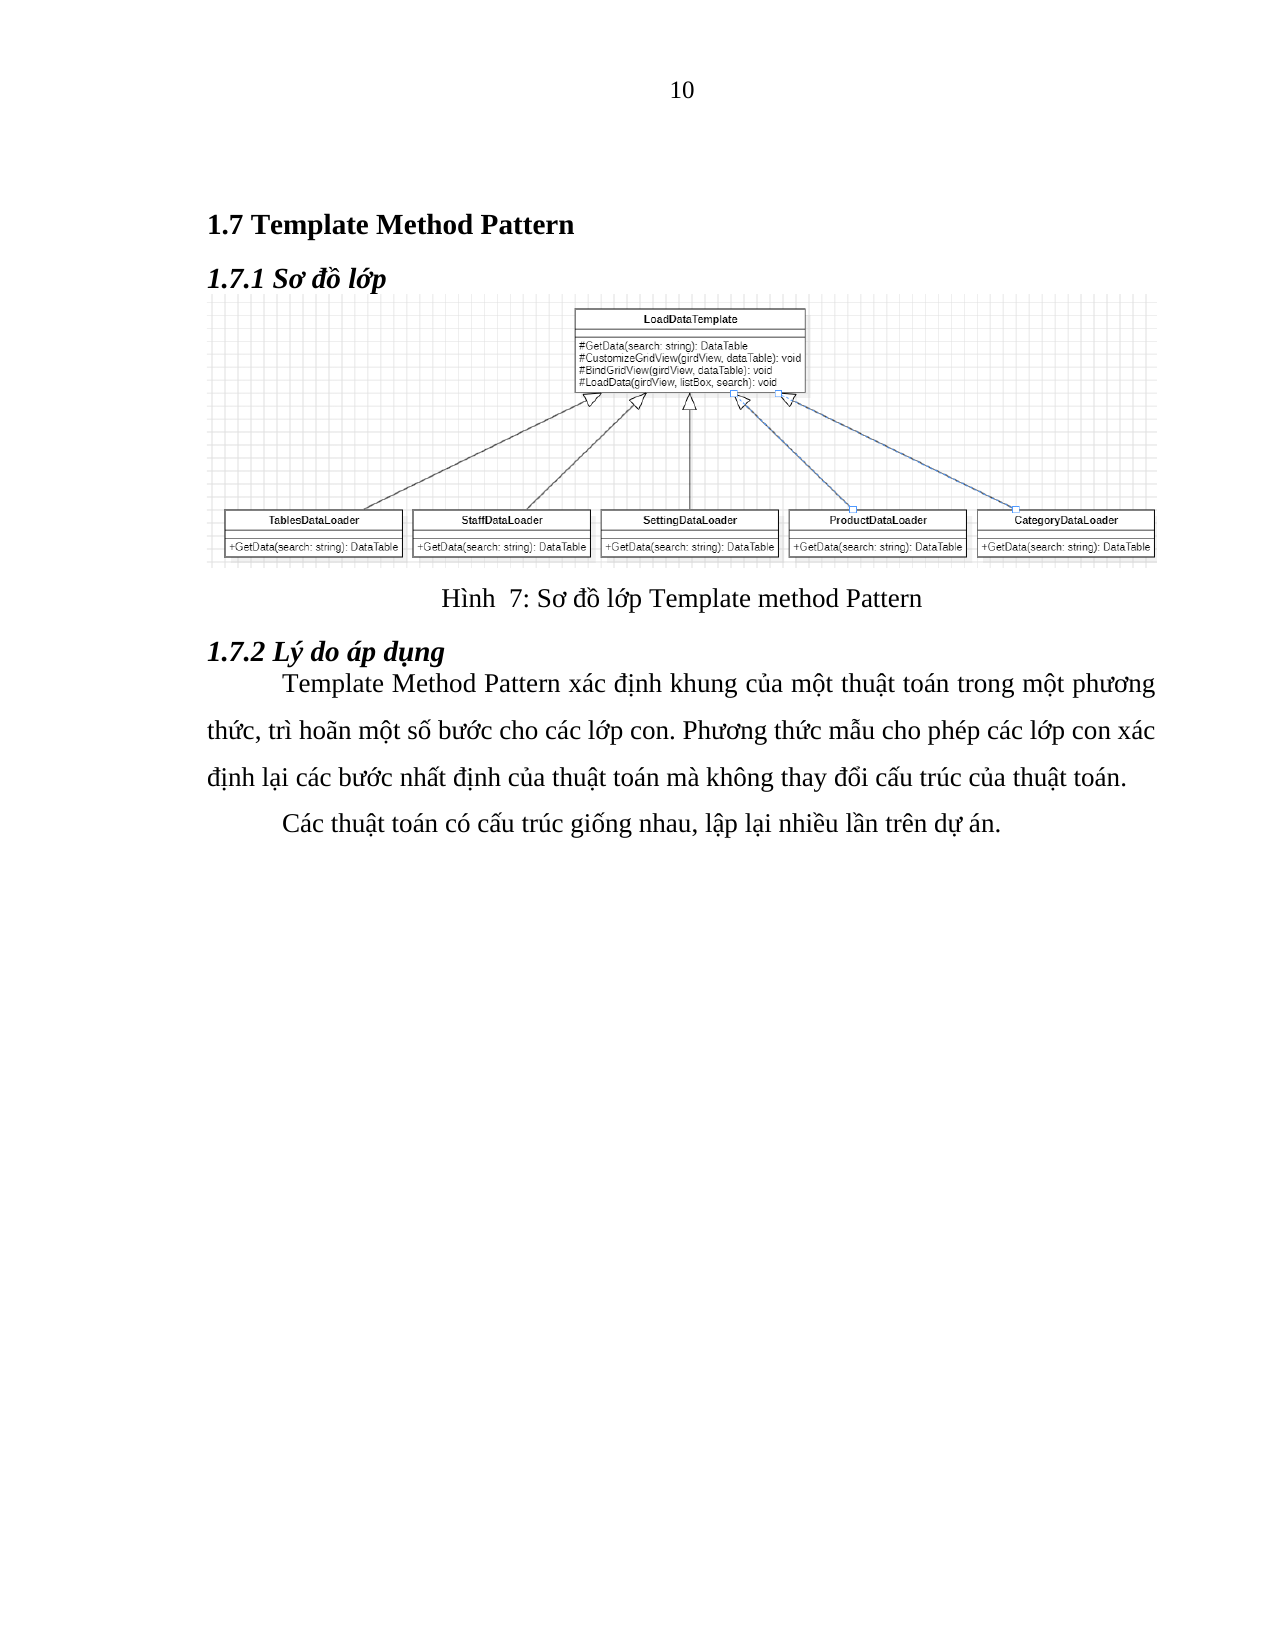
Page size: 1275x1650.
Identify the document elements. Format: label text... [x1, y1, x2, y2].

text Các thuật toán có cấu trúc giống nhau, lập lại nhiều lần trên dự án. [207, 807, 1157, 839]
subtitle 1.7.2 Lý do áp dụng [207, 634, 1157, 667]
text Hình 7: Sơ đồ lớp Template method Pattern [207, 582, 1157, 613]
picture [206, 294, 1157, 568]
subtitle 1.7 Template Method Pattern [207, 207, 1157, 240]
text Template Method Pattern xác định khung của một thuật toán trong một phương thức, trì hoãn một số bước cho các lớp con. Phương thức mẫu cho phép các lớp con xác định lại các bước nhất định của thuật toán mà không thay đổi cấu trúc của thuật toán. [207, 667, 1157, 792]
subtitle 1.7.1 Sơ đồ lớp [207, 261, 1157, 294]
